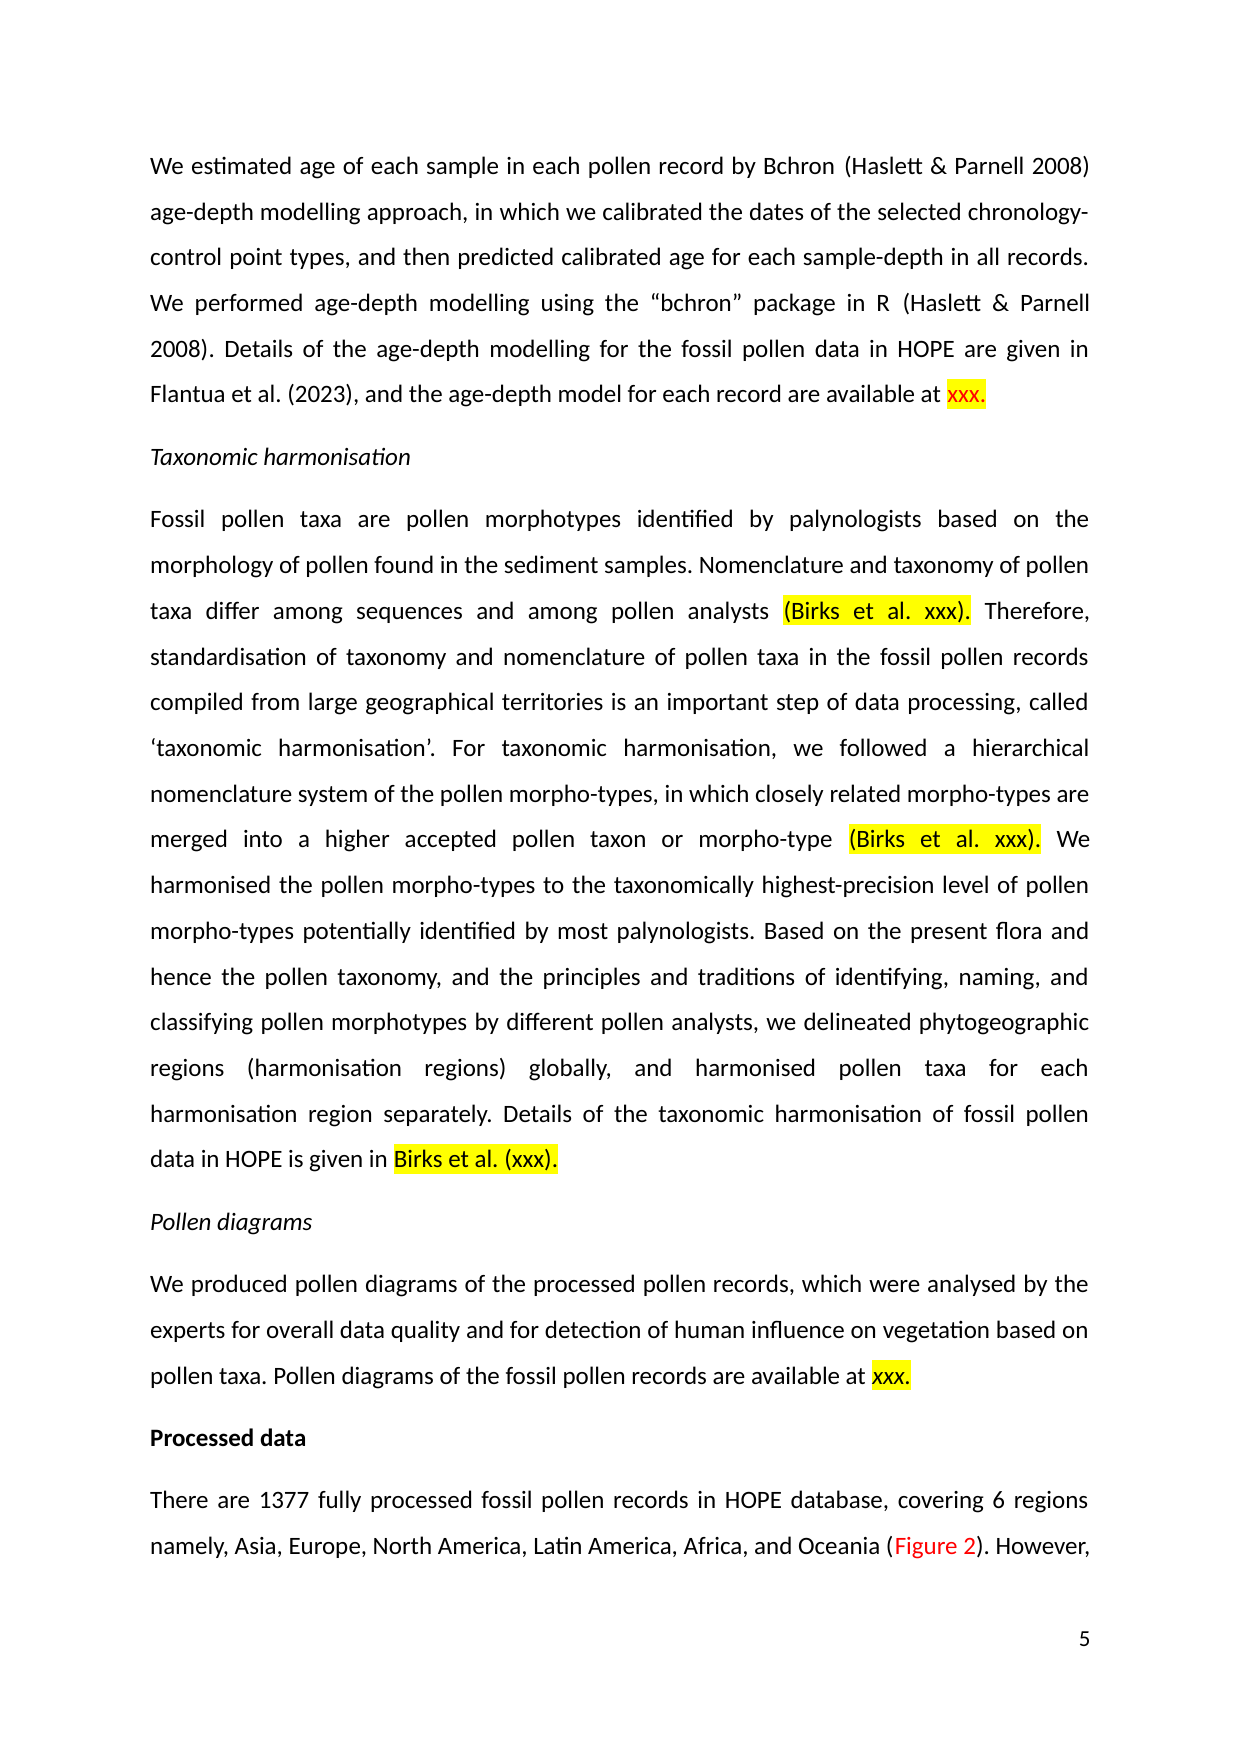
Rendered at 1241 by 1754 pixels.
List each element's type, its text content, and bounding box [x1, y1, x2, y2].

text Pollen diagrams [150, 1206, 1090, 1237]
text Processed data [150, 1422, 1090, 1453]
text We estimated age of each sample in each pollen record by Bchron (Haslett & Parnell 2008) age-depth modelling approach, in which we calibrated the dates of the selected chronology-control point types, and then predicted calibrated age for each sample-depth in all records. We performed age-depth modelling using the “bchron” package in R (Haslett & Parnell 2008). Details of the age-depth modelling for the fossil pollen data in HOPE are given in Flantua et al. (2023), and the age-depth model for each record are available at xxx. [150, 150, 1090, 409]
text We produced pollen diagrams of the processed pollen records, which were analysed by the experts for overall data quality and for detection of human influence on vegetation based on pollen taxa. Pollen diagrams of the fossil pollen records are available at xxx. [150, 1268, 1090, 1390]
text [150, 1485, 1090, 1561]
text Fossil pollen taxa are pollen morphotypes identified by palynologists based on the morphology of pollen found in the sediment samples. Nomenclature and taxonomy of pollen taxa differ among sequences and among pollen analysts (Birks et al. xxx). Therefore, standardisation of taxonomy and nomenclature of pollen taxa in the fossil pollen records compiled from large geographical territories is an important step of data processing, called ‘taxonomic harmonisation’. For taxonomic harmonisation, we followed a hierarchical nomenclature system of the pollen morpho-types, in which closely related morpho-types are merged into a higher accepted pollen taxon or morpho-type (Birks et al. xxx). We harmonised the pollen morpho-types to the taxonomically highest-precision level of pollen morpho-types potentially identified by most palynologists. Based on the present flora and hence the pollen taxonomy, and the principles and traditions of identifying, naming, and classifying pollen morphotypes by different pollen analysts, we delineated phytogeographic regions (harmonisation regions) globally, and harmonised pollen taxa for each harmonisation region separately. Details of the taxonomic harmonisation of fossil pollen data in HOPE is given in Birks et al. (xxx). [150, 503, 1090, 1174]
text Taxonomic harmonisation [150, 441, 1090, 472]
